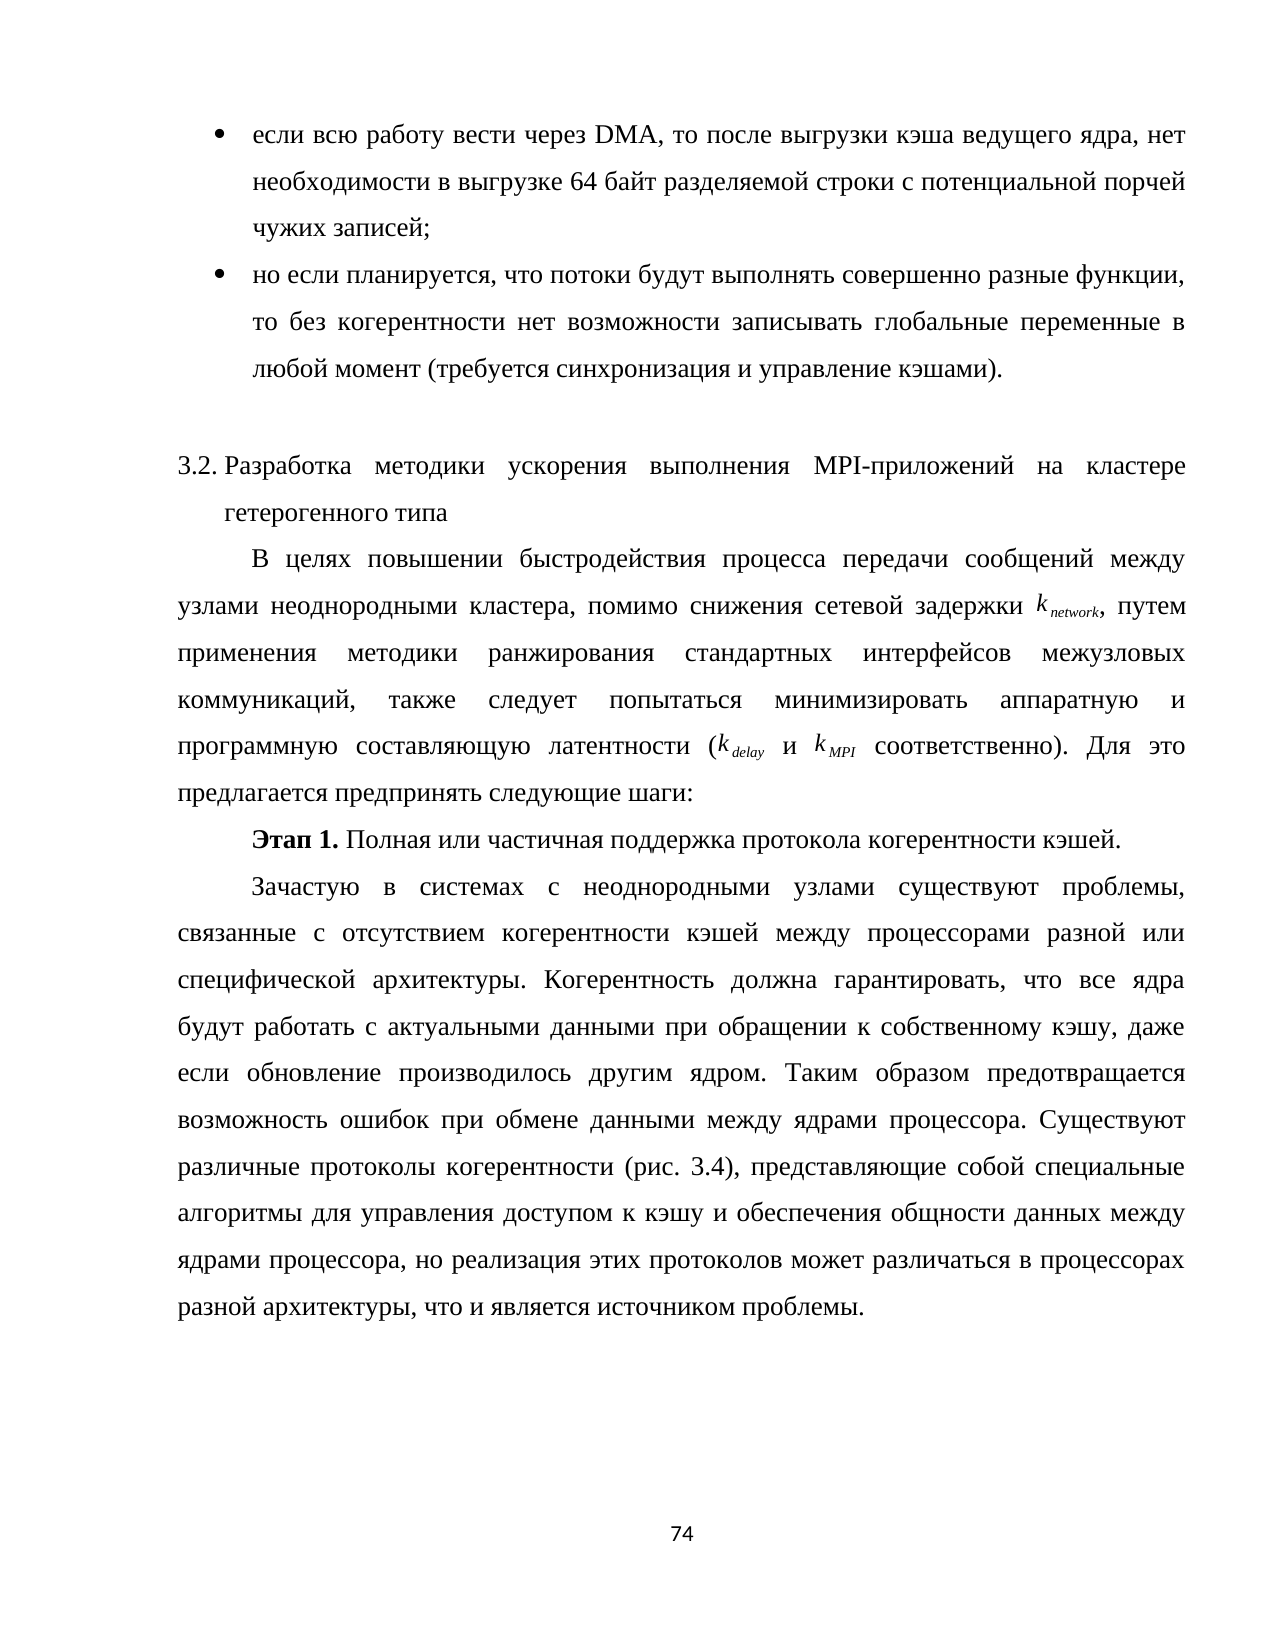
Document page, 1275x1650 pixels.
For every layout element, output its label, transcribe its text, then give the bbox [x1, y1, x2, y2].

list если всю работу вести через DMA, то после выгрузки кэша ведущего ядра, нет необходимости в выгрузке 64 байт разделяемой строки с потенциальной порчей чужих записей; [215, 118, 1186, 243]
text Этап 1. Полная или частичная поддержка протокола когерентности кэшей. [177, 823, 1186, 854]
text Зачастую в системах с неоднородными узлами существуют проблемы, связанные с отсутствием когерентности кэшей между процессорами разной или специфической архитектуры. Когерентность должна гарантировать, что все ядра будут работать с актуальными данными при обращении к собственному кэшу, даже если обновление производилось другим ядром. Таким образом предотвращается возможность ошибок при обмене данными между ядрами процессора. Существуют различные протоколы когерентности (рис. 3.4), представляющие собой специальные алгоритмы для управления доступом к кэшу и обеспечения общности данных между ядрами процессора, но реализация этих протоколов может различаться в процессорах разной архитектуры, что и является источником проблемы. [177, 869, 1186, 1321]
text Разработка методики ускорения выполнения MPI-приложений на кластере гетерогенного типа [177, 449, 1186, 527]
list но если планируется, что потоки будут выполнять совершенно разные функции, то без когерентности нет возможности записывать глобальные переменные в любой момент (требуется синхронизация и управление кэшами). [215, 258, 1186, 383]
text В целях повышении быстродействия процесса передачи сообщений между узлами неоднородными кластера, помимо снижения сетевой задержки , путем применения методики ранжирования стандартных интерфейсов межузловых коммуникаций, также следует попытаться минимизировать аппаратную и программную составляющую латентности ( и соответственно). Для это предлагается предпринять следующие шаги: [177, 542, 1186, 807]
